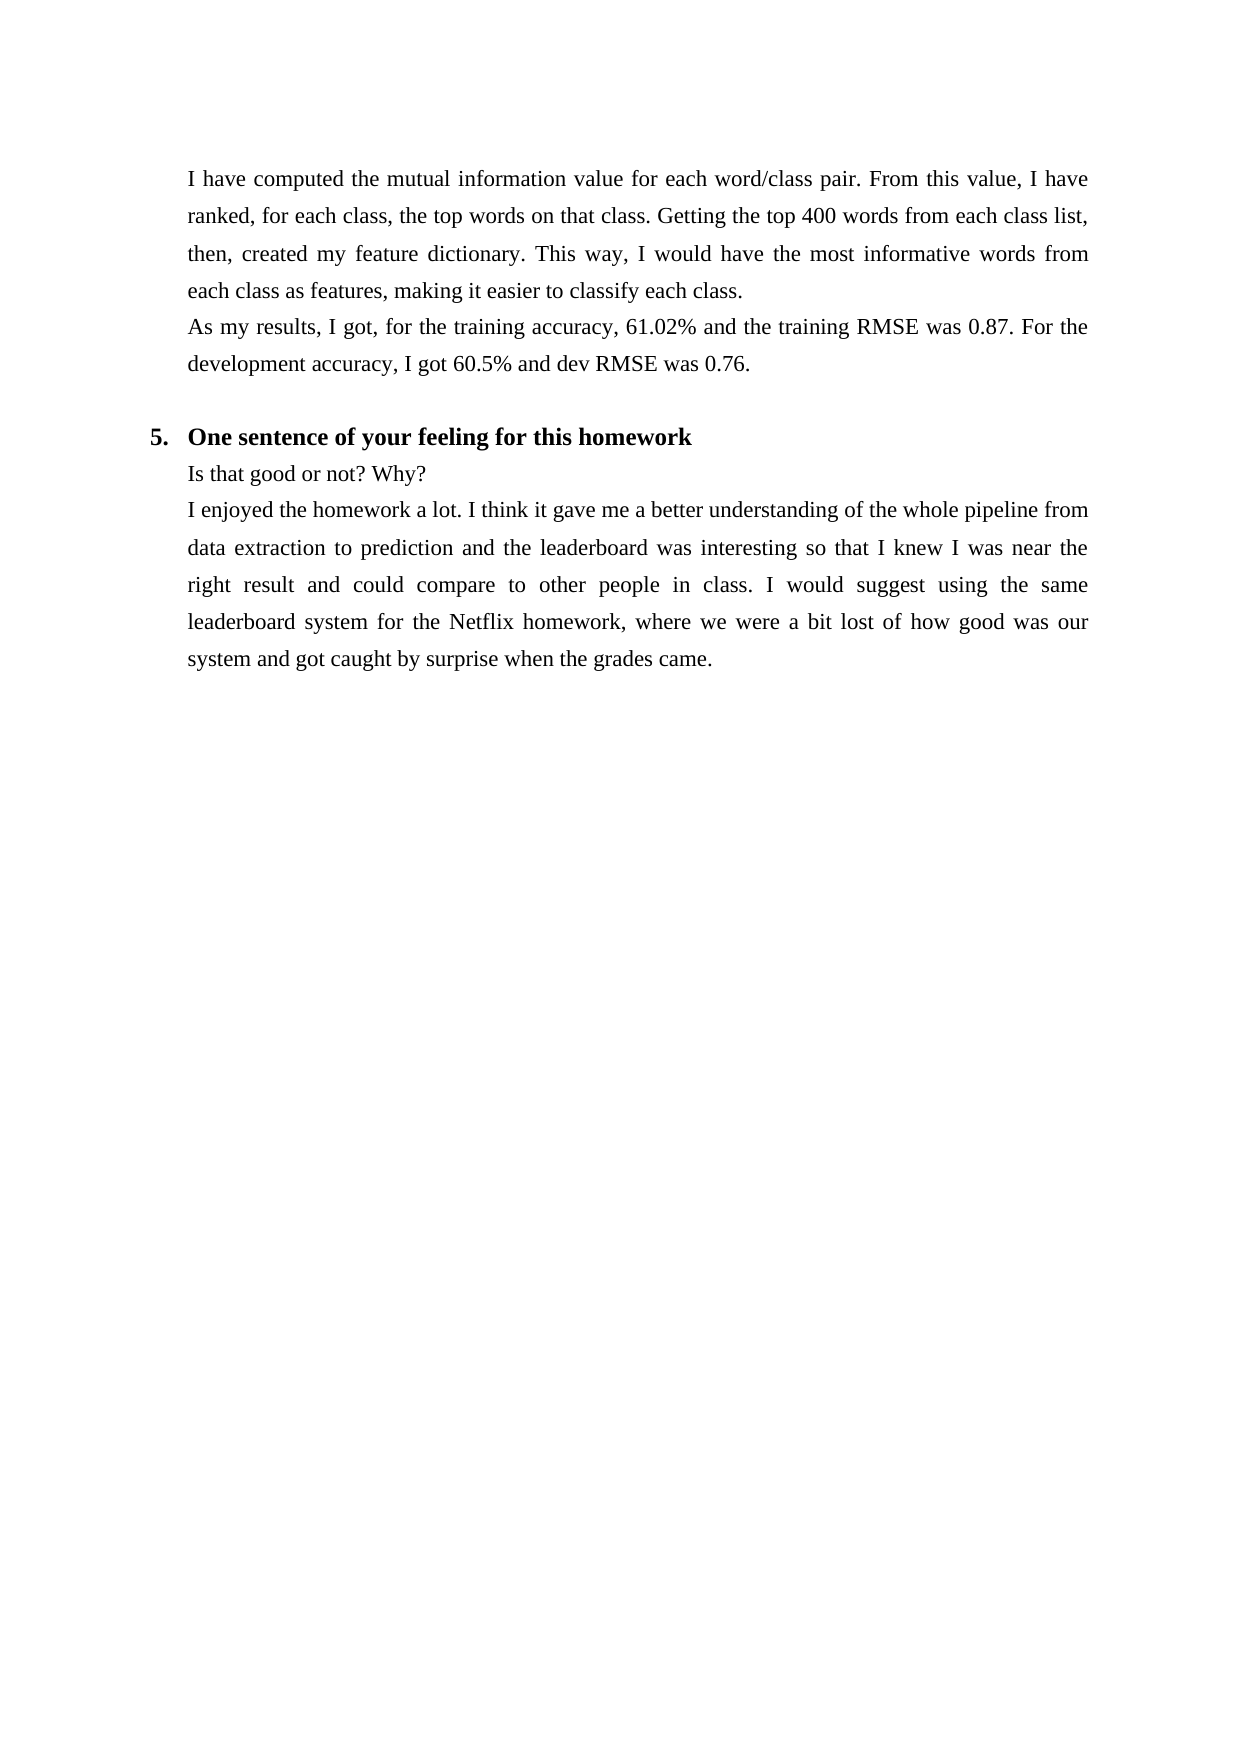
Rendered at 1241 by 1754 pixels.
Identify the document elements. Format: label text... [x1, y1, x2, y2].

list As my results, I got, for the training accuracy, 61.02% and the training RMSE was 0.87. For the development accuracy, I got 60.5% and dev RMSE was 0.76. [187, 310, 1090, 380]
list I enjoyed the homework a lot. I think it gave me a better understanding of the whole pipeline from data extraction to prediction and the leaderboard was interesting so that I knew I was near the right result and could compare to other people in class. I would suggest using the same leaderboard system for the Netflix homework, where we were a bit lost of how good was our system and got caught by surprise when the grades came. [187, 493, 1090, 675]
list I have computed the mutual information value for each word/class pair. From this value, I have ranked, for each class, the top words on that class. Getting the top 400 words from each class list, then, created my feature dictionary. This way, I would have the most informative words from each class as features, making it easier to classify each class. [187, 162, 1090, 306]
list One sentence of your feeling for this homework [150, 420, 1090, 453]
list Is that good or not? Why? [187, 457, 1090, 489]
